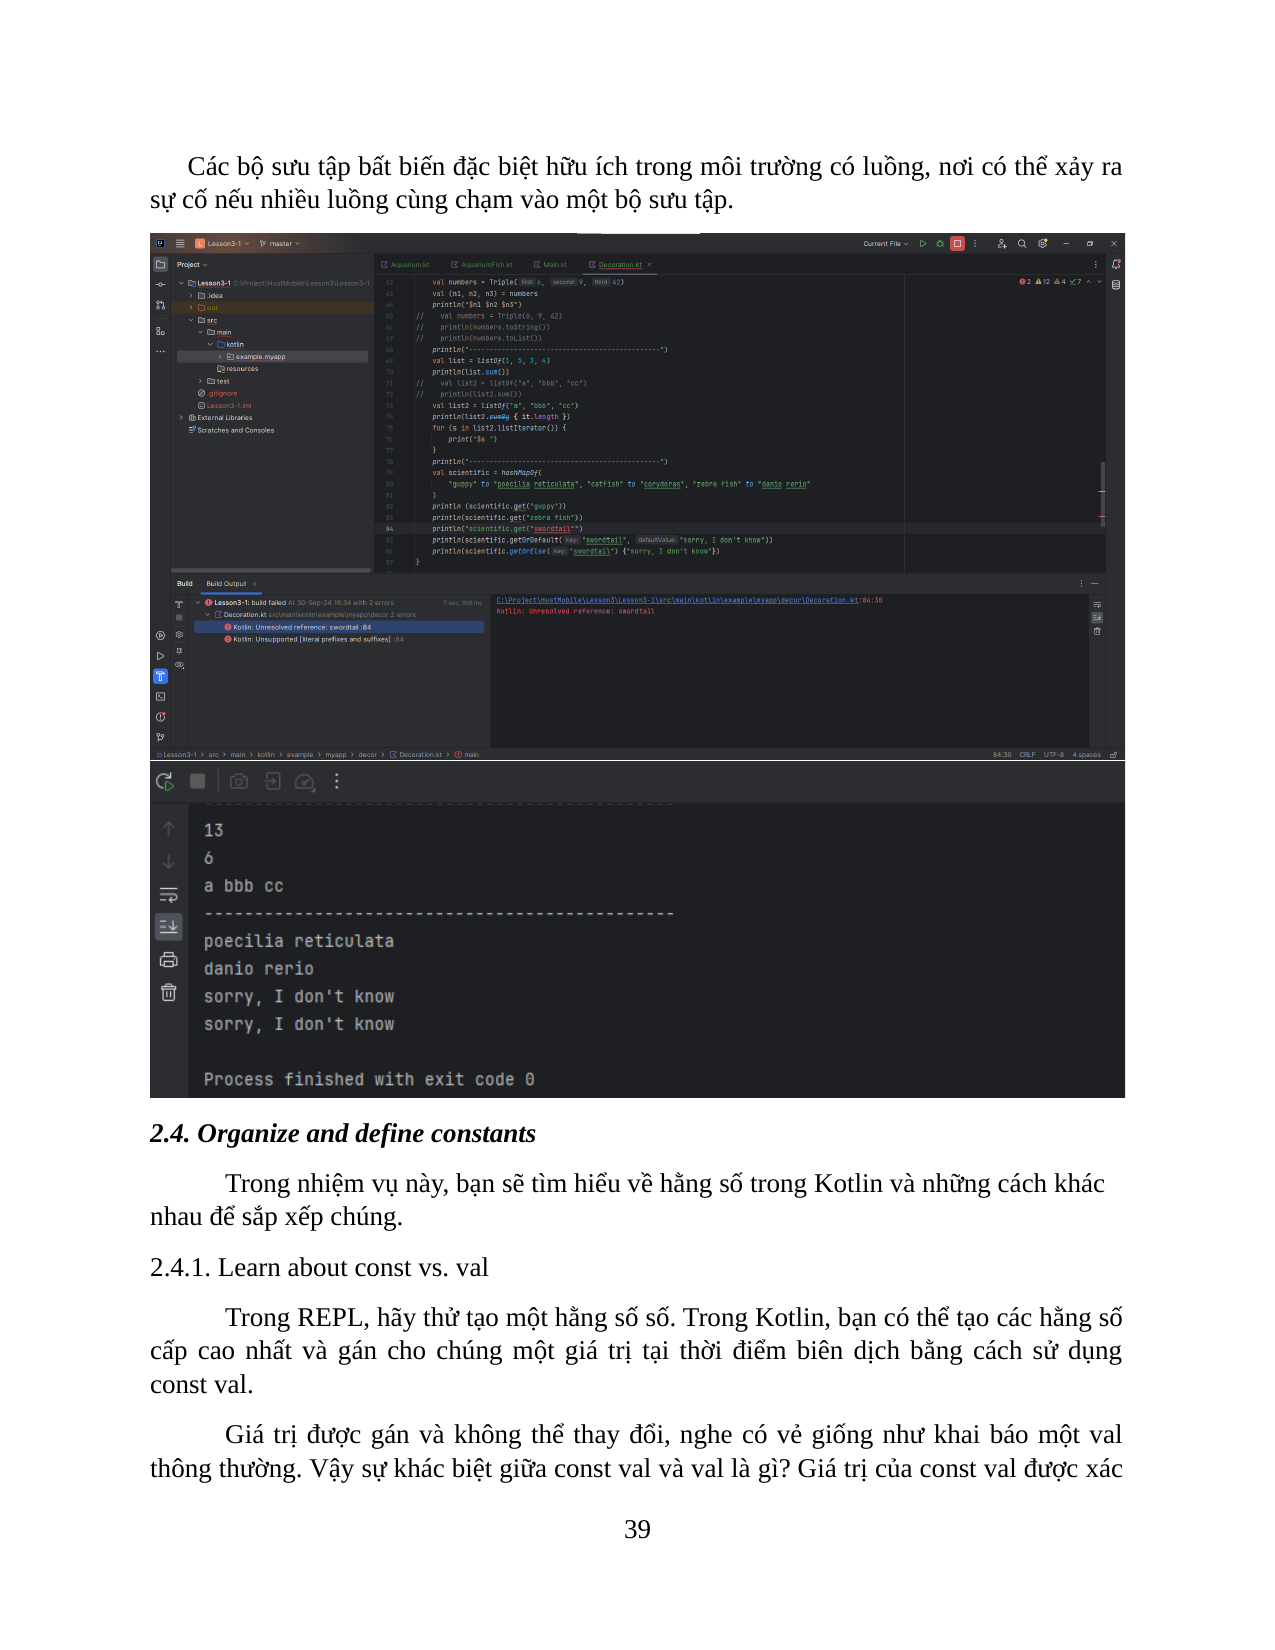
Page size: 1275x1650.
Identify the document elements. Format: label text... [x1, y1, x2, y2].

picture [150, 761, 1125, 1098]
text Trong nhiệm vụ này, bạn sẽ tìm hiểu về hằng số trong Kotlin và những cách khác nhau để sắp xếp chúng. [150, 1167, 1125, 1232]
text Các bộ sưu tập bất biến đặc biệt hữu ích trong môi trường có luồng, nơi có thể xảy ra sự cố nếu nhiều luồng cùng chạm vào một bộ sưu tập. [150, 150, 1125, 215]
picture [150, 233, 1125, 760]
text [150, 1418, 1125, 1483]
text Trong REPL, hãy thử tạo một hằng số số. Trong Kotlin, bạn có thể tạo các hằng số cấp cao nhất và gán cho chúng một giá trị tại thời điểm biên dịch bằng cách sử dụng const val. [150, 1301, 1125, 1399]
subtitle 2.4. Organize and define constants [150, 1117, 1125, 1148]
subtitle 2.4.1. Learn about const vs. val [150, 1251, 1125, 1282]
